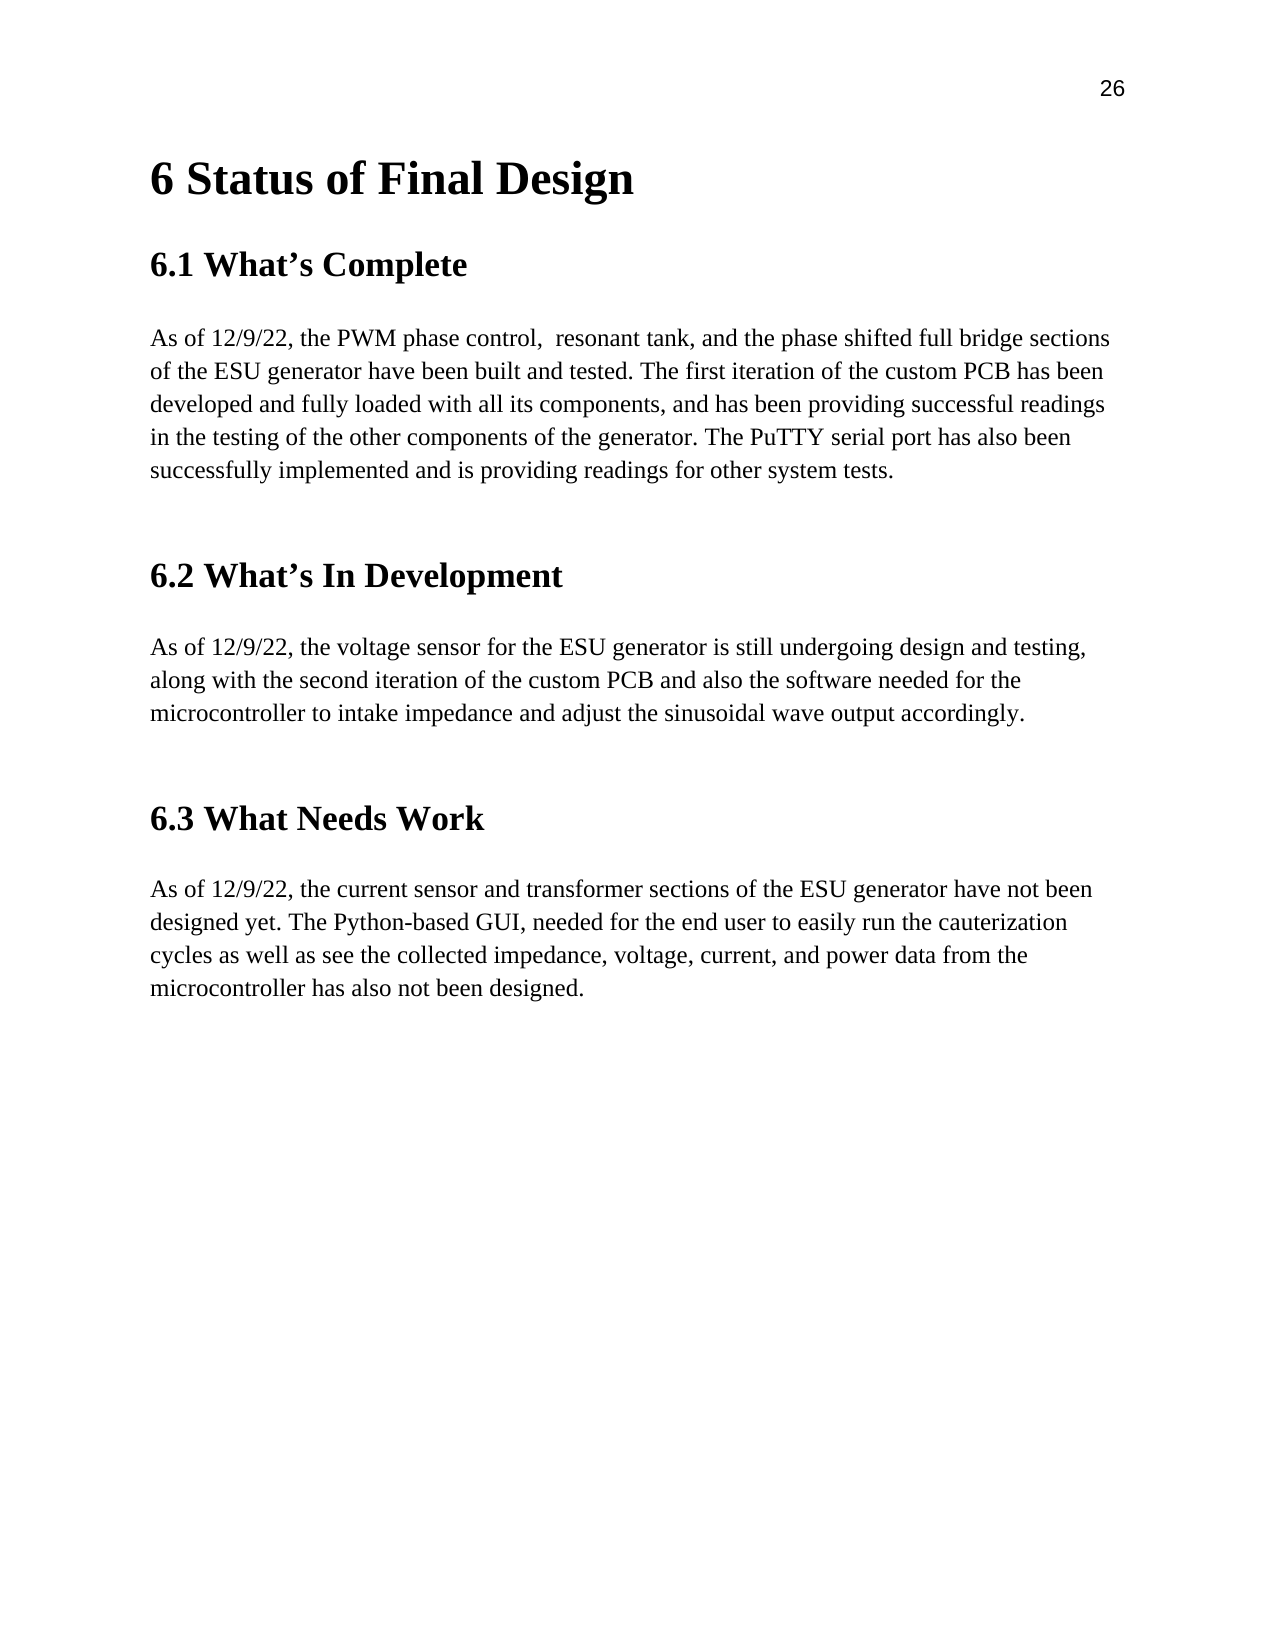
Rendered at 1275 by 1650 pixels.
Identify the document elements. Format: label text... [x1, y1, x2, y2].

text As of 12/9/22, the current sensor and transformer sections of the ESU generator have not been designed yet. The Python-based GUI, needed for the end user to easily run the cauterization cycles as well as see the collected impedance, voltage, current, and power data from the microcontroller has also not been designed. [150, 874, 1125, 1002]
text As of 12/9/22, the voltage sensor for the ESU generator is still undergoing design and testing, along with the second iteration of the custom PCB and also the software needed for the microcontroller to intake impedance and adjust the sinusoidal wave output accordingly. [150, 632, 1125, 726]
text As of 12/9/22, the PWM phase control, resonant tank, and the phase shifted full bridge sections of the ESU generator have been built and tested. The first iteration of the custom PCB has been developed and fully loaded with all its components, and has been providing successful readings in the testing of the other components of the generator. The PuTTY serial port has also been successfully implemented and is providing readings for other system tests. [150, 323, 1125, 484]
text 6.1 What’s Complete [150, 243, 1125, 284]
text 6 Status of Final Design [150, 150, 1125, 205]
text 6.2 What’s In Development [150, 554, 1125, 595]
text 6.3 What Needs Work [150, 797, 1125, 838]
